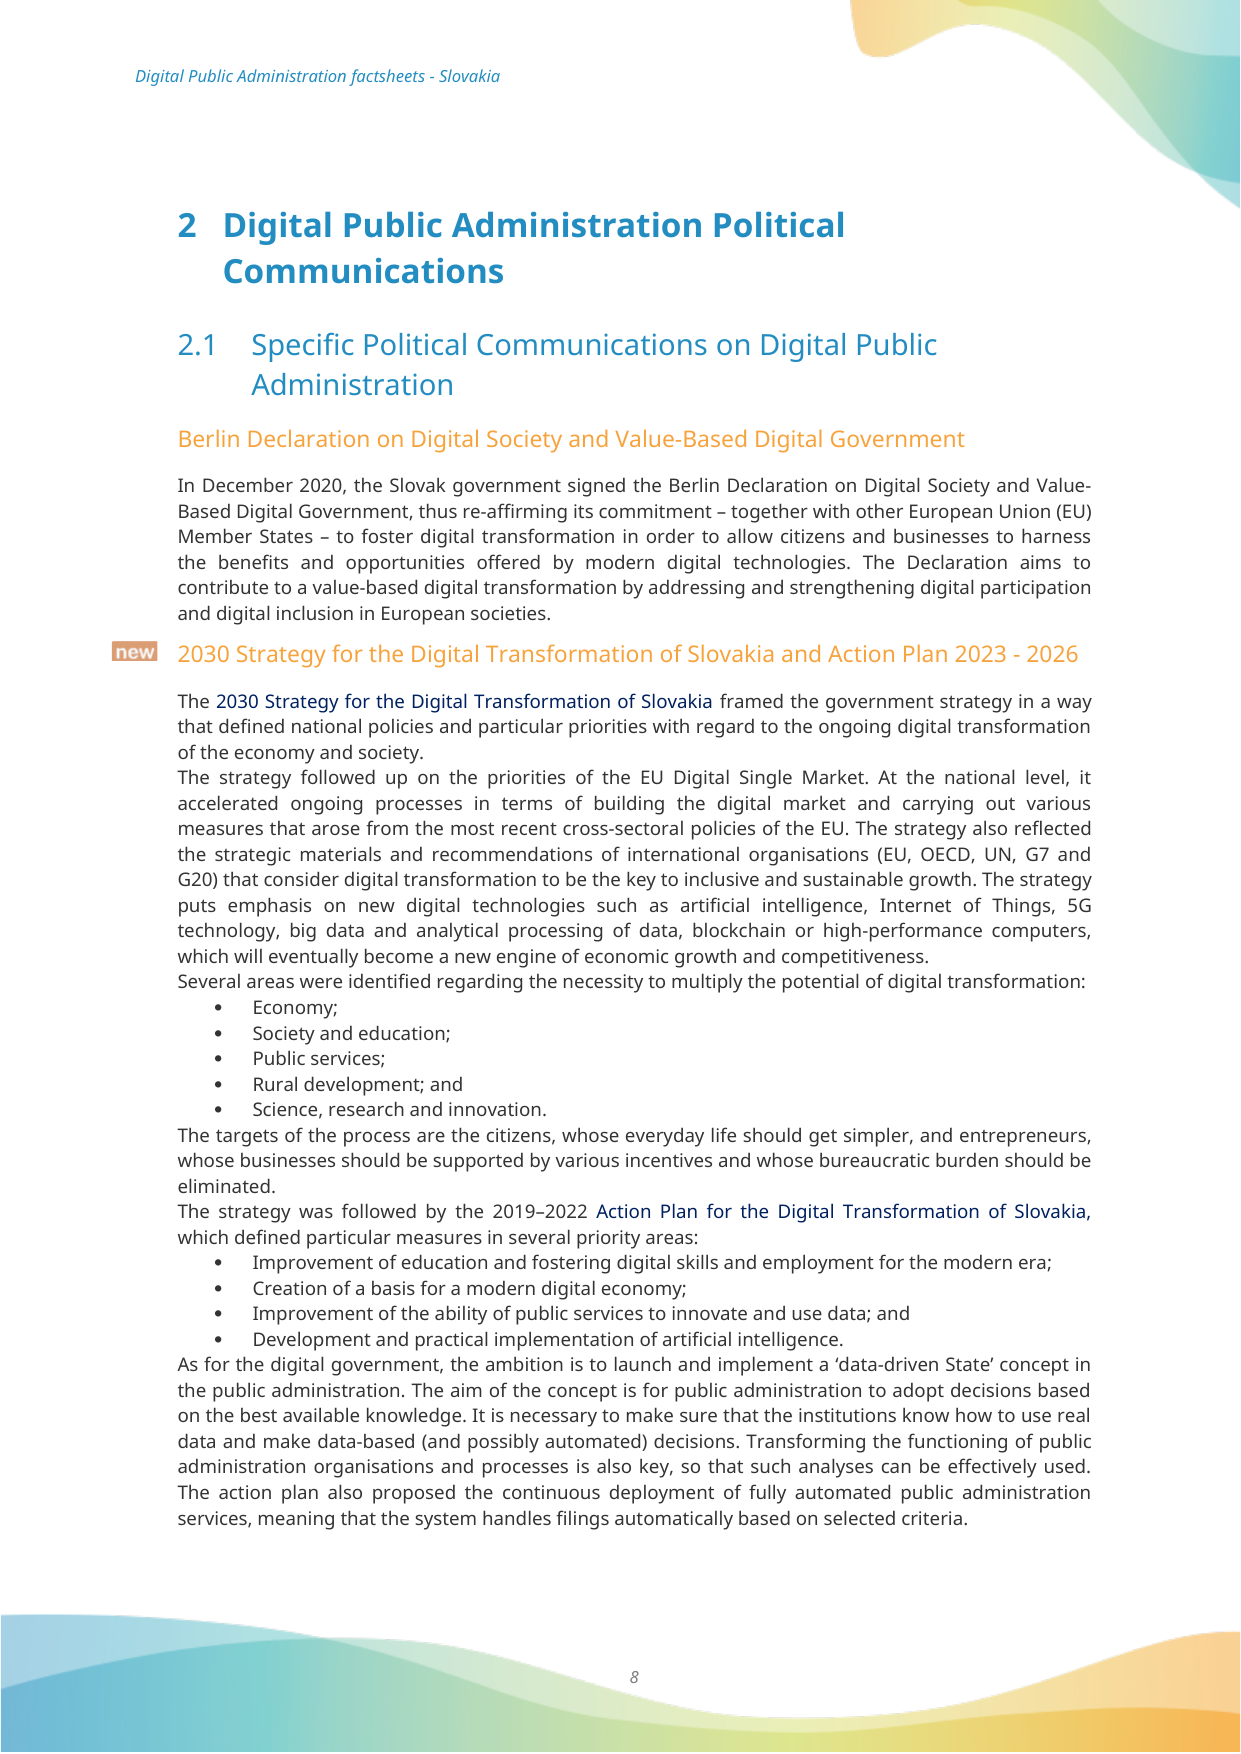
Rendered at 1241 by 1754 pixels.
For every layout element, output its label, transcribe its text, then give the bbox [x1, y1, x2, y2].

subtitle Specific Political Communications on Digital Public Administration [177, 324, 1092, 404]
text In December 2020, the Slovak government signed the Berlin Declaration on Digital Society and Value-Based Digital Government, thus re-affirming its commitment – together with other European Union (EU) Member States – to foster digital transformation in order to allow citizens and businesses to harness the benefits and opportunities offered by modern digital technologies. The Declaration aims to contribute to a value-based digital transformation by addressing and strengthening digital participation and digital inclusion in European societies. [177, 472, 1092, 626]
text The targets of the process are the citizens, whose everyday life should get simpler, and entrepreneurs, whose businesses should be supported by various incentives and whose bureaucratic burden should be eliminated. [177, 1122, 1092, 1198]
list Science, research and innovation. [215, 1096, 1092, 1122]
text As for the digital government, the ambition is to launch and implement a ‘data-driven State’ concept in the public administration. The aim of the concept is for public administration to adopt decisions based on the best available knowledge. It is necessary to make sure that the institutions know how to use real data and make data-based (and possibly automated) decisions. Transforming the functioning of public administration organisations and processes is also key, so that such analyses can be effectively used. The action plan also proposed the continuous deployment of fully automated public administration services, meaning that the system handles filings automatically based on selected criteria. [177, 1352, 1092, 1530]
list Public services; [215, 1045, 1092, 1071]
text The 2030 Strategy for the Digital Transformation of Slovakia framed the government strategy in a way that defined national policies and particular priorities with regard to the ongoing digital transformation of the economy and society. [177, 688, 1092, 765]
text The strategy followed up on the priorities of the EU Digital Single Market. At the national level, it accelerated ongoing processes in terms of building the digital market and carrying out various measures that arose from the most recent cross-sectoral policies of the EU. The strategy also reflected the strategic materials and recommendations of international organisations (EU, OECD, UN, G7 and G20) that consider digital transformation to be the key to inclusive and sustainable growth. The strategy puts emphasis on new digital technologies such as artificial intelligence, Internet of Things, 5G technology, big data and analytical processing of data, blockchain or high-performance computers, which will eventually become a new engine of economic growth and competitiveness. [177, 765, 1092, 969]
list Development and practical implementation of artificial intelligence. [215, 1326, 1092, 1352]
text The strategy was followed by the 2019–2022 Action Plan for the Digital Transformation of Slovakia, which defined particular measures in several priority areas: [177, 1198, 1092, 1249]
list Rural development; and [215, 1071, 1092, 1096]
list Improvement of the ability of public services to innovate and use data; and [215, 1301, 1092, 1326]
list Economy; [215, 994, 1092, 1020]
list Improvement of education and fostering digital skills and employment for the modern era; [215, 1249, 1092, 1275]
subtitle 2030 Strategy for the Digital Transformation of Slovakia and Action Plan 2023 - 2026 [177, 638, 1092, 669]
subtitle Berlin Declaration on Digital Society and Value-Based Digital Government [177, 422, 1092, 454]
picture [0, 1611, 1241, 1752]
picture [325, 0, 1241, 213]
text Several areas were identified regarding the necessity to multiply the potential of digital transformation: [177, 969, 1092, 994]
picture [110, 641, 160, 664]
list Creation of a basis for a modern digital economy; [215, 1275, 1092, 1301]
list Society and education; [215, 1020, 1092, 1045]
subtitle Digital Public Administration Political Communications [177, 202, 1092, 293]
